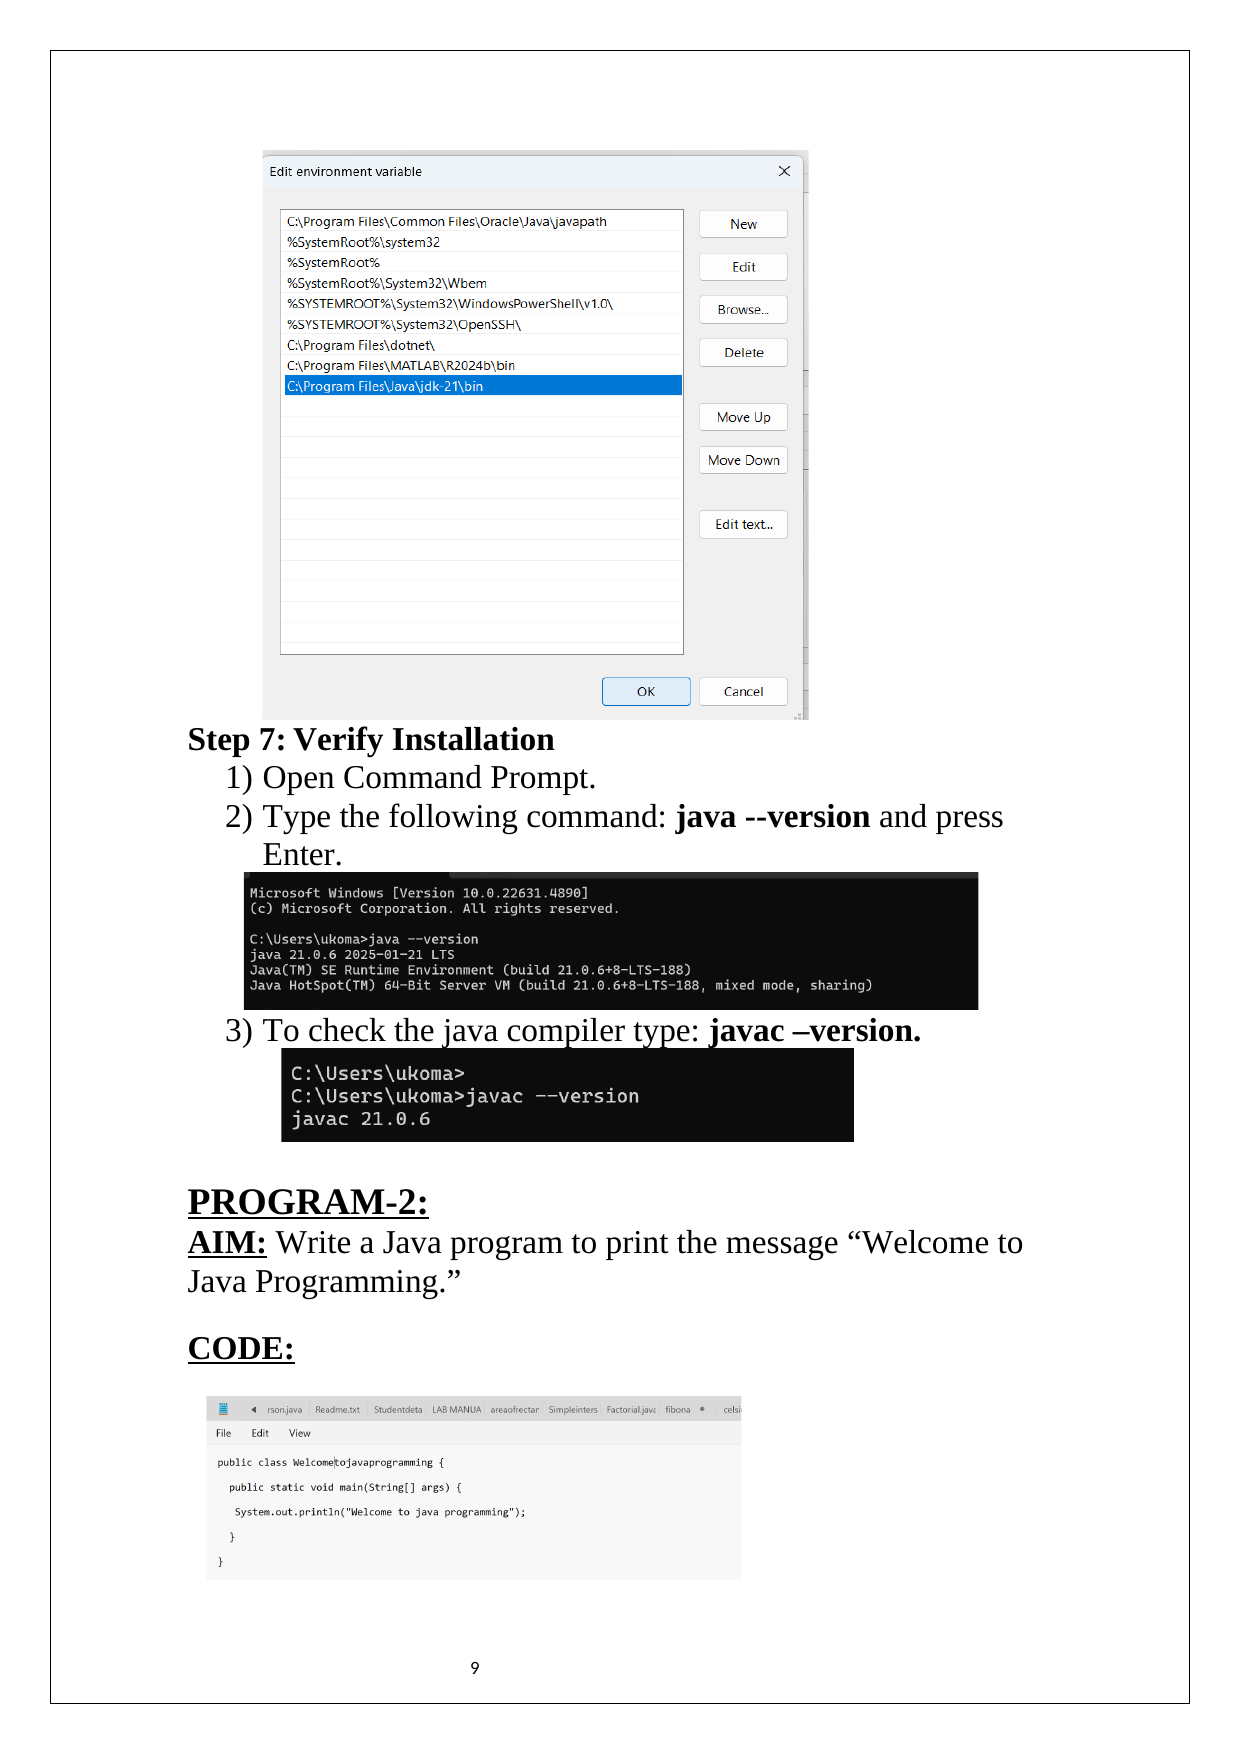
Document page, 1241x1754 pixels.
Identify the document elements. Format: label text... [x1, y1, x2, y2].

list To check the java compiler type: javac –version. [225, 1010, 1053, 1048]
list Type the following command: java --version and press Enter. [225, 796, 1053, 873]
text Step 7: Verify Installation [187, 719, 1053, 758]
list Open Command Prompt. [225, 758, 1053, 796]
text CODE: [187, 1329, 1053, 1367]
text PROGRAM-2: [187, 1180, 1053, 1223]
picture [262, 150, 809, 720]
text AIM: Write a Java program to print the message “Welcome to Java Programming.” [187, 1223, 1053, 1299]
